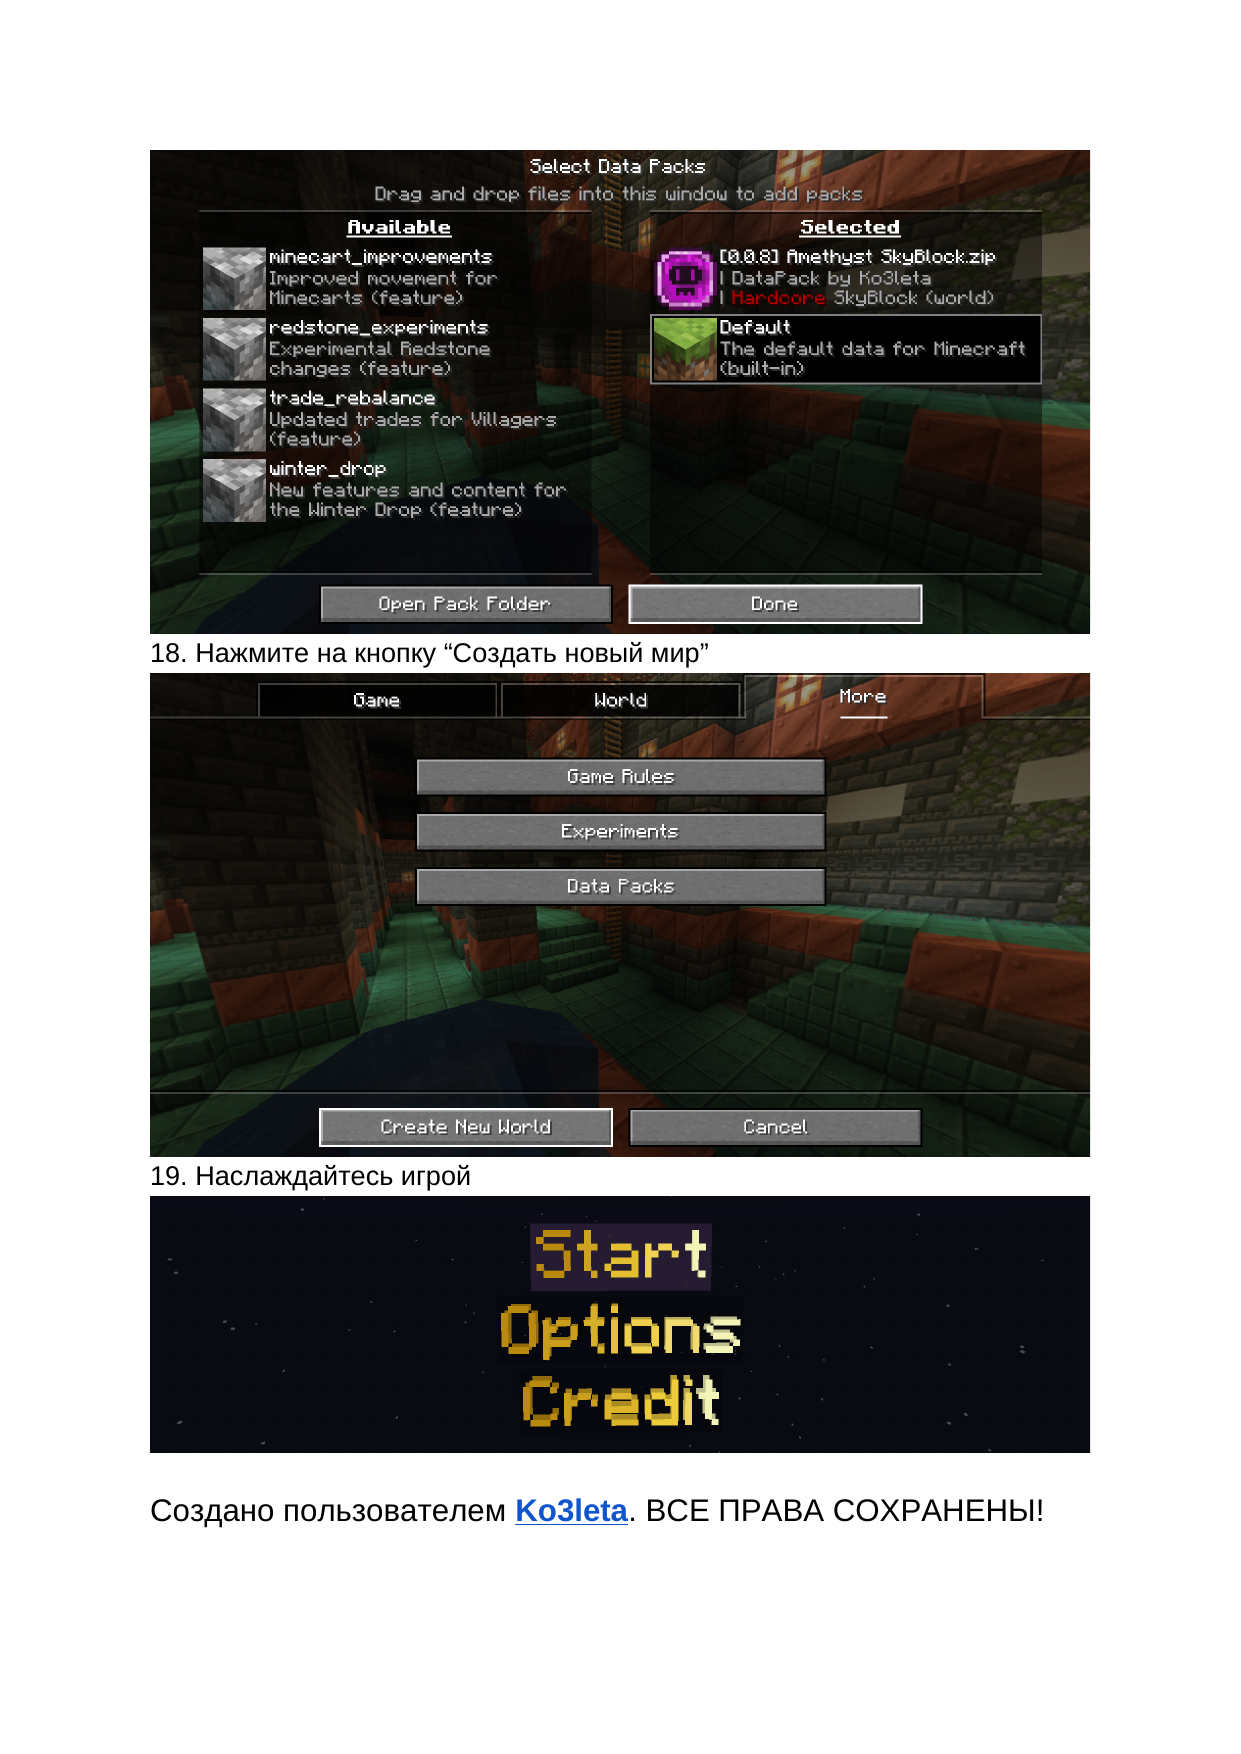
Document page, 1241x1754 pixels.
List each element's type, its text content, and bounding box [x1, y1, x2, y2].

picture [150, 673, 1091, 1157]
text 19. Наслаждайтесь игрой [150, 1160, 1090, 1192]
picture [150, 150, 1091, 634]
picture [150, 1196, 1091, 1453]
text 18. Нажмите на кнопку “Создать новый мир” [150, 637, 1090, 668]
text Создано пользователем Ko3leta. ВСЕ ПРАВА СОХРАНЕНЫ! [150, 1492, 1090, 1528]
